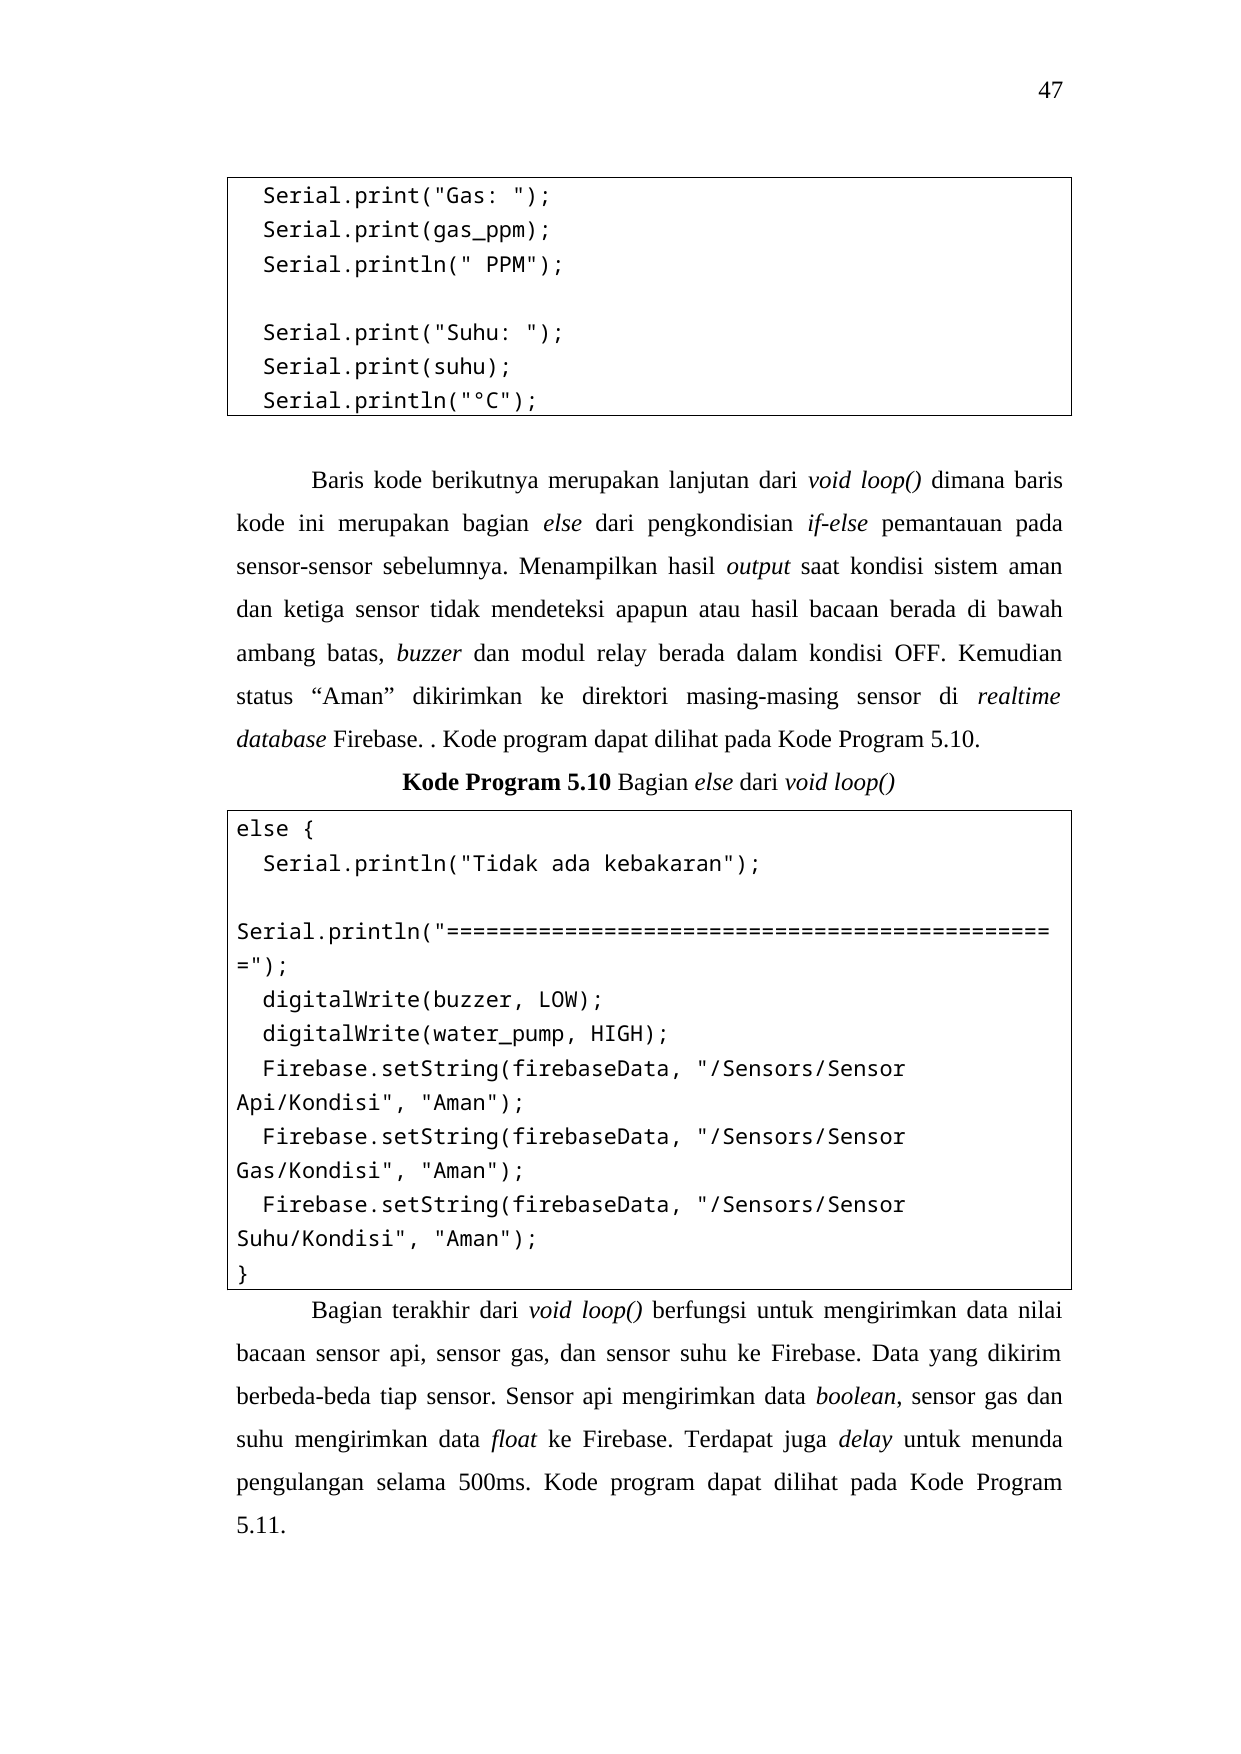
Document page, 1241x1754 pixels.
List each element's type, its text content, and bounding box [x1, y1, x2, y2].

text else { [228, 811, 1071, 843]
text Bagian terakhir dari void loop() berfungsi untuk mengirimkan data nilai bacaan sensor api, sensor gas, dan sensor suhu ke Firebase. Data yang dikirim berbeda-beda tiap sensor. Sensor api mengirimkan data boolean, sensor gas dan suhu mengirimkan data float ke Firebase. Terdapat juga delay untuk menunda pengulangan selama 500ms. Kode program dapat dilihat pada Kode Program 5.11. [236, 1295, 1063, 1539]
text } [228, 1254, 1071, 1289]
text Baris kode berikutnya merupakan lanjutan dari void loop() dimana baris kode ini merupakan bagian else dari pengkondisian if-else pemantauan pada sensor-sensor sebelumnya. Menampilkan hasil output saat kondisi sistem aman dan ketiga sensor tidak mendeteksi apapun atau hasil bacaan berada di bawah ambang batas, buzzer dan modul relay berada dalam kondisi OFF. Kemudian status “Aman” dikirimkan ke direktori masing-masing sensor di realtime database Firebase. . Kode program dapat dilihat pada Kode Program 5.10. [236, 465, 1063, 753]
text Firebase.setString(firebaseData, "/Sensors/Sensor Suhu/Kondisi", "Aman"); [228, 1186, 1071, 1253]
text Firebase.setString(firebaseData, "/Sensors/Sensor Api/Kondisi", "Aman"); [228, 1049, 1071, 1116]
text Serial.println("°C"); [228, 382, 1071, 415]
text Serial.println(" PPM"); [228, 246, 1071, 278]
text Serial.println("Tidak ada kebakaran"); [228, 844, 1071, 877]
text digitalWrite(water_pump, HIGH); [228, 1015, 1071, 1048]
text Kode Program 5.10 Bagian else dari void loop() [236, 767, 1063, 796]
text Serial.print("Gas: "); [228, 178, 1071, 210]
text Firebase.setString(firebaseData, "/Sensors/Sensor Gas/Kondisi", "Aman"); [228, 1118, 1071, 1185]
text Serial.print("Suhu: "); [228, 314, 1071, 347]
text Serial.print(gas_ppm); [228, 211, 1071, 244]
text digitalWrite(buzzer, LOW); [228, 981, 1071, 1014]
text Serial.print(suhu); [228, 348, 1071, 381]
text Serial.println("==============================================="); [228, 878, 1071, 980]
